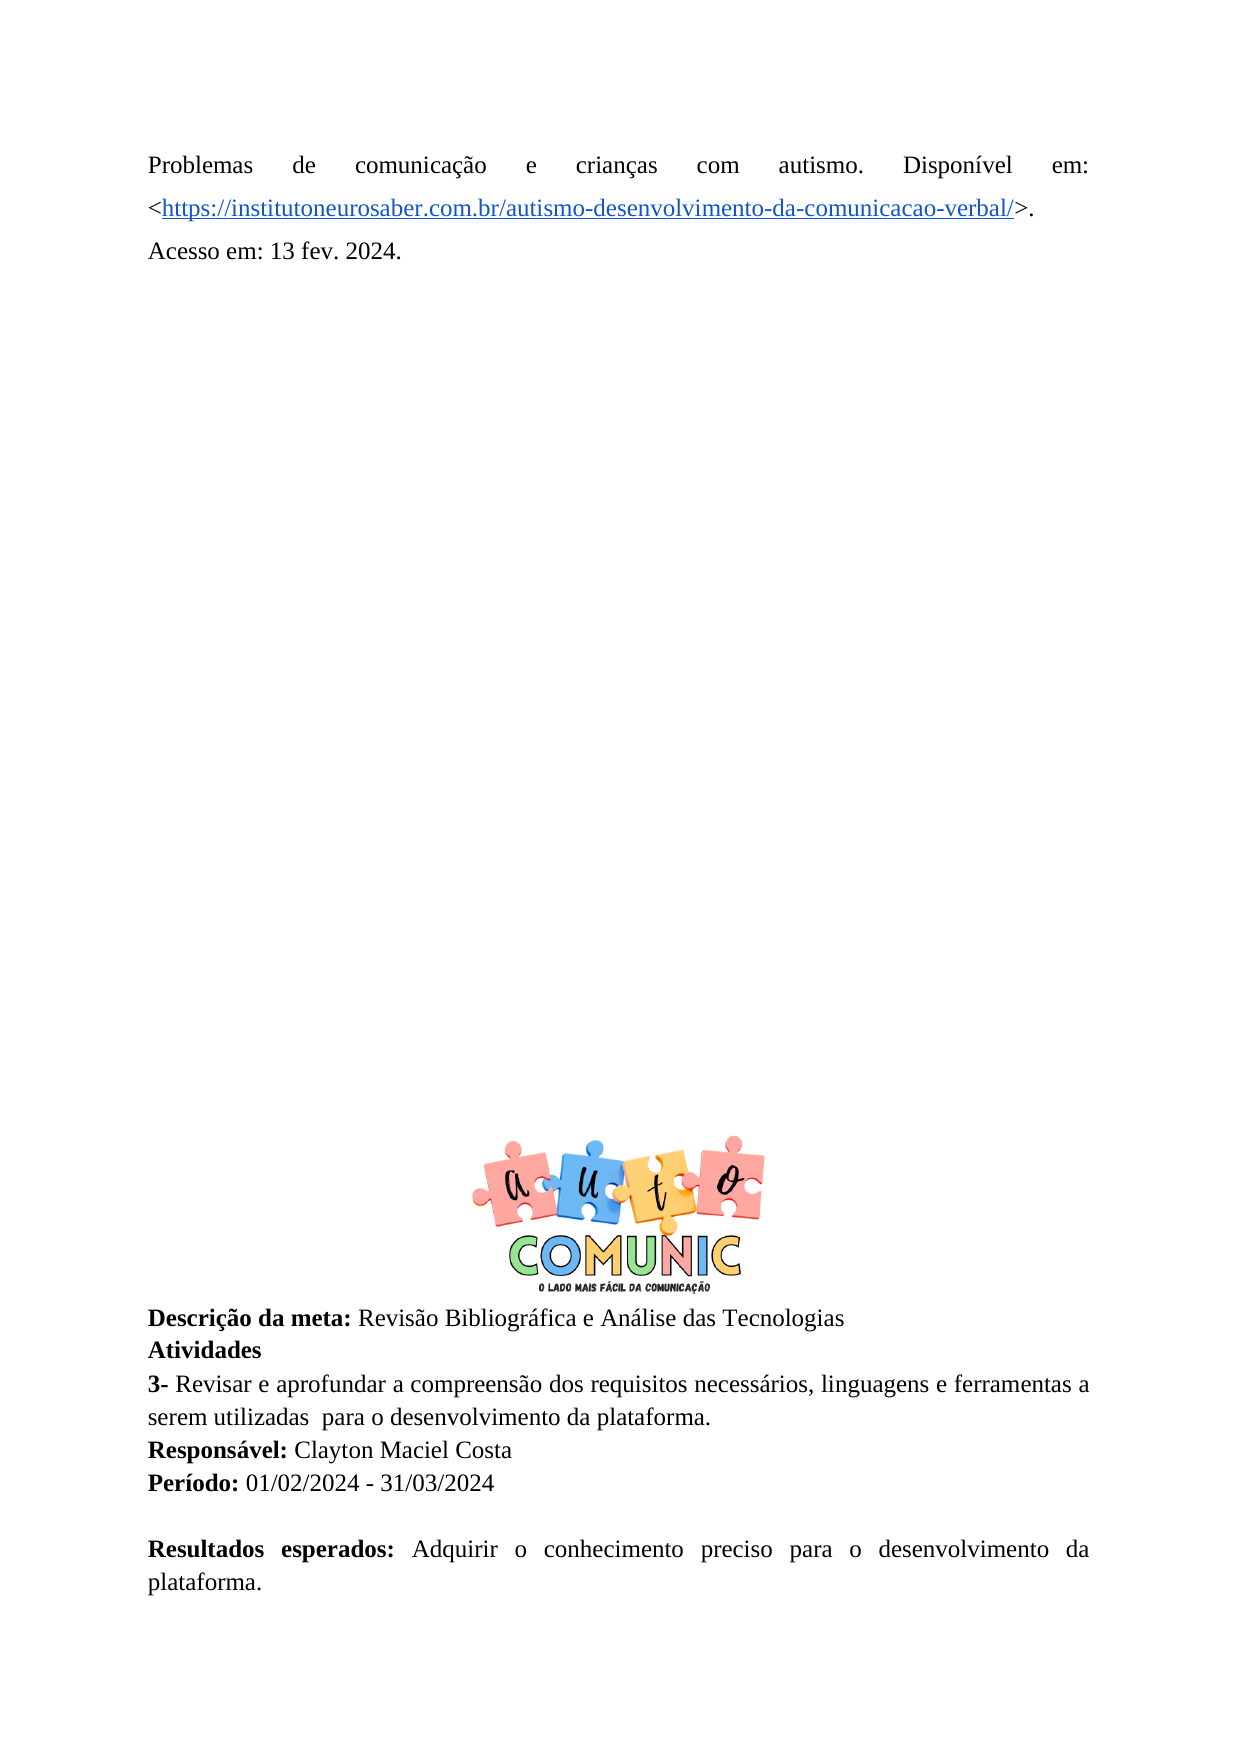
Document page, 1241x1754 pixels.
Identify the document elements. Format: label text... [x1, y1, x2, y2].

text Descrição da meta: Revisão Bibliográfica e Análise das Tecnologias [148, 1303, 1090, 1331]
picture [462, 1135, 776, 1299]
text Resultados esperados: Adquirir o conhecimento preciso para o desenvolvimento da plataforma. [148, 1534, 1090, 1596]
text Período: 01/02/2024 - 31/03/2024 [148, 1468, 1090, 1496]
text Responsável: Clayton Maciel Costa [148, 1435, 1090, 1463]
text Atividades [148, 1336, 1090, 1364]
text 3- Revisar e aprofundar a compreensão dos requisitos necessários, linguagens e ferramentas a serem utilizadas para o desenvolvimento da plataforma. [148, 1369, 1090, 1430]
text Problemas de comunicação e crianças com autismo. Disponível em: <https://institutoneurosaber.com.br/autismo-desenvolvimento-da-comunicacao-verbal/>. Acesso em: 13 fev. 2024. [148, 150, 1090, 265]
